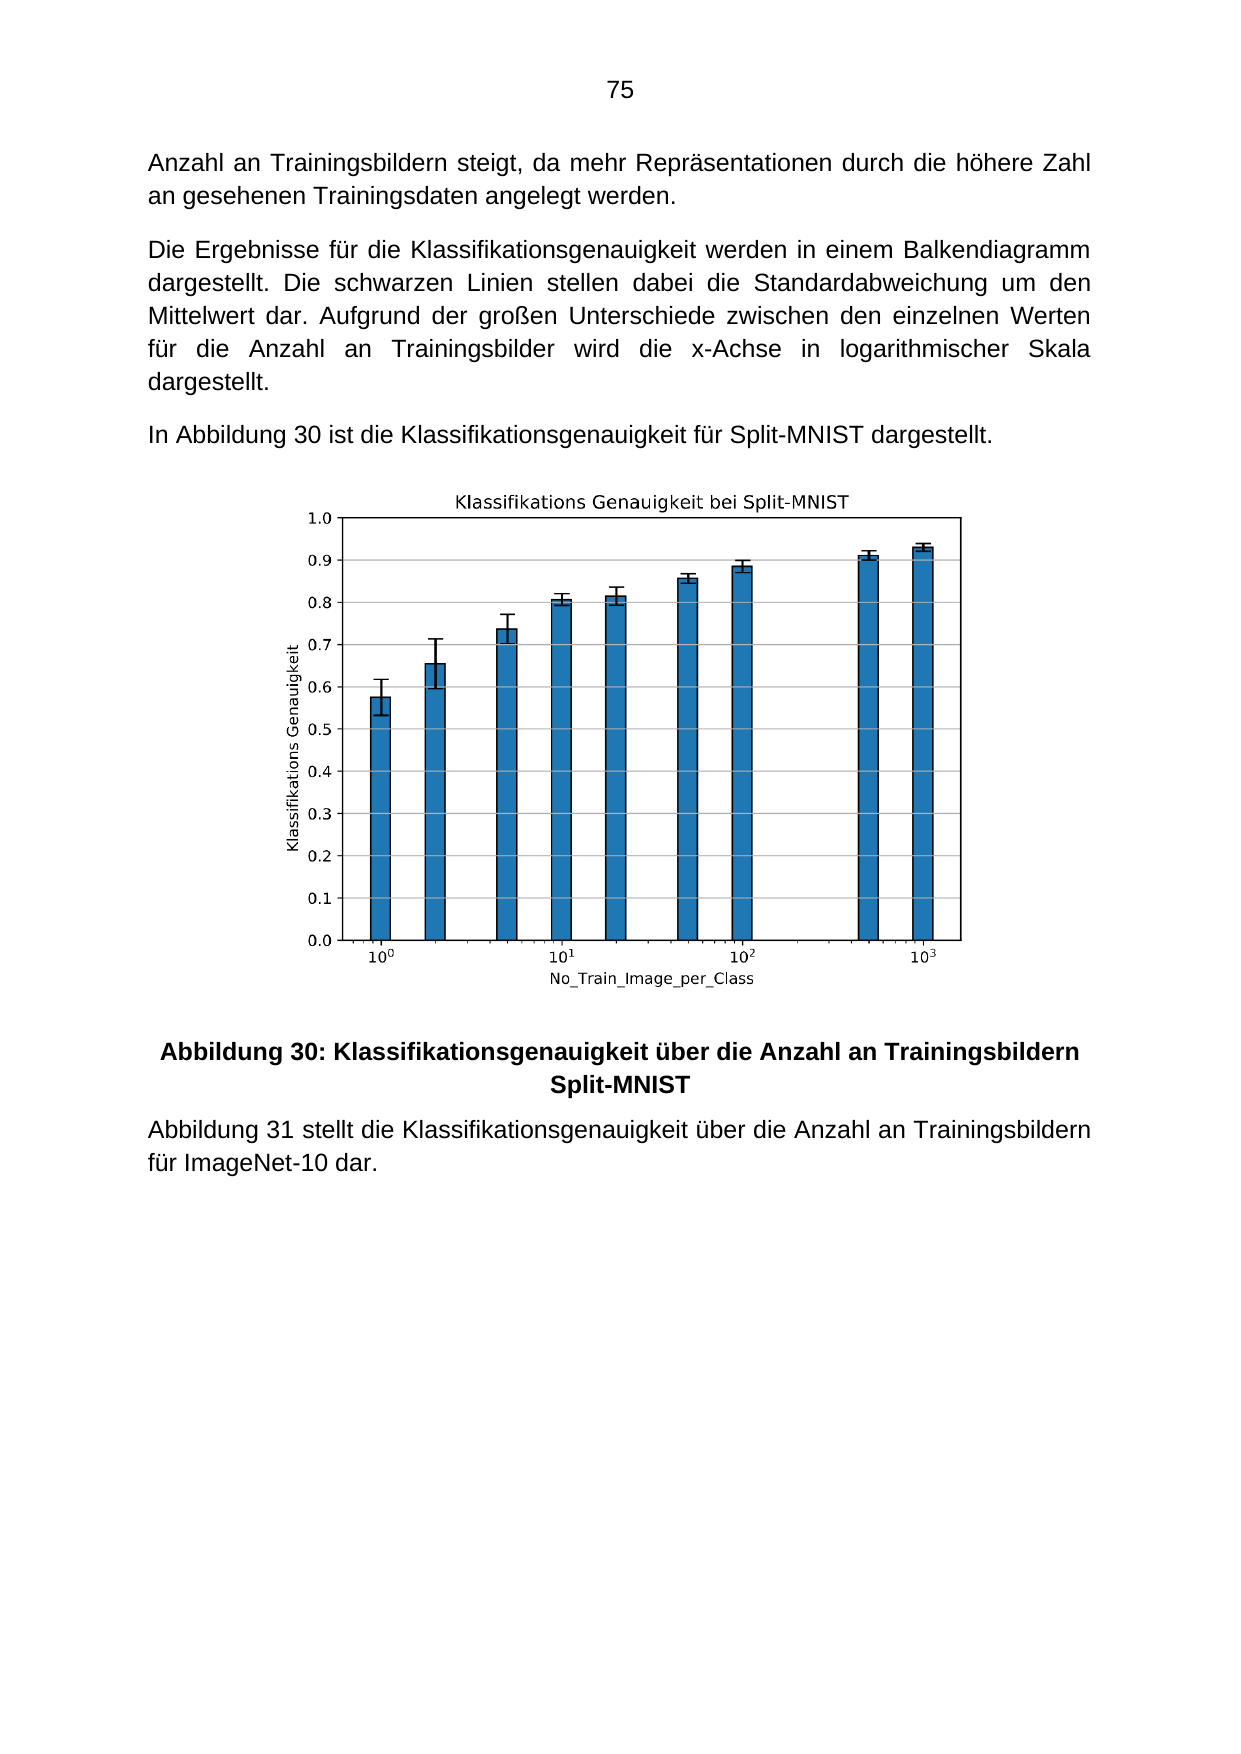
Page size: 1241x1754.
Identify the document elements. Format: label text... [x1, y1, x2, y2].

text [148, 148, 1092, 209]
picture [269, 478, 977, 1010]
text Die Ergebnisse für die Klassifikationsgenauigkeit werden in einem Balkendiagramm dargestellt. Die schwarzen Linien stellen dabei die Standardabweichung um den Mittelwert dar. Aufgrund der großen Unterschiede zwischen den einzelnen Werten für die Anzahl an Trainingsbilder wird die x-Achse in logarithmischer Skala dargestellt. [148, 234, 1092, 395]
text Abbildung 31 stellt die Klassifikationsgenauigkeit über die Anzahl an Trainingsbildern für ImageNet-10 dar. [148, 1115, 1092, 1177]
text In Abbildung 30 ist die Klassifikationsgenauigkeit für Split-MNIST dargestellt. [148, 421, 1092, 449]
text Abbildung 30: Klassifikationsgenauigkeit über die Anzahl an Trainingsbildern Split-MNIST [148, 1037, 1092, 1098]
